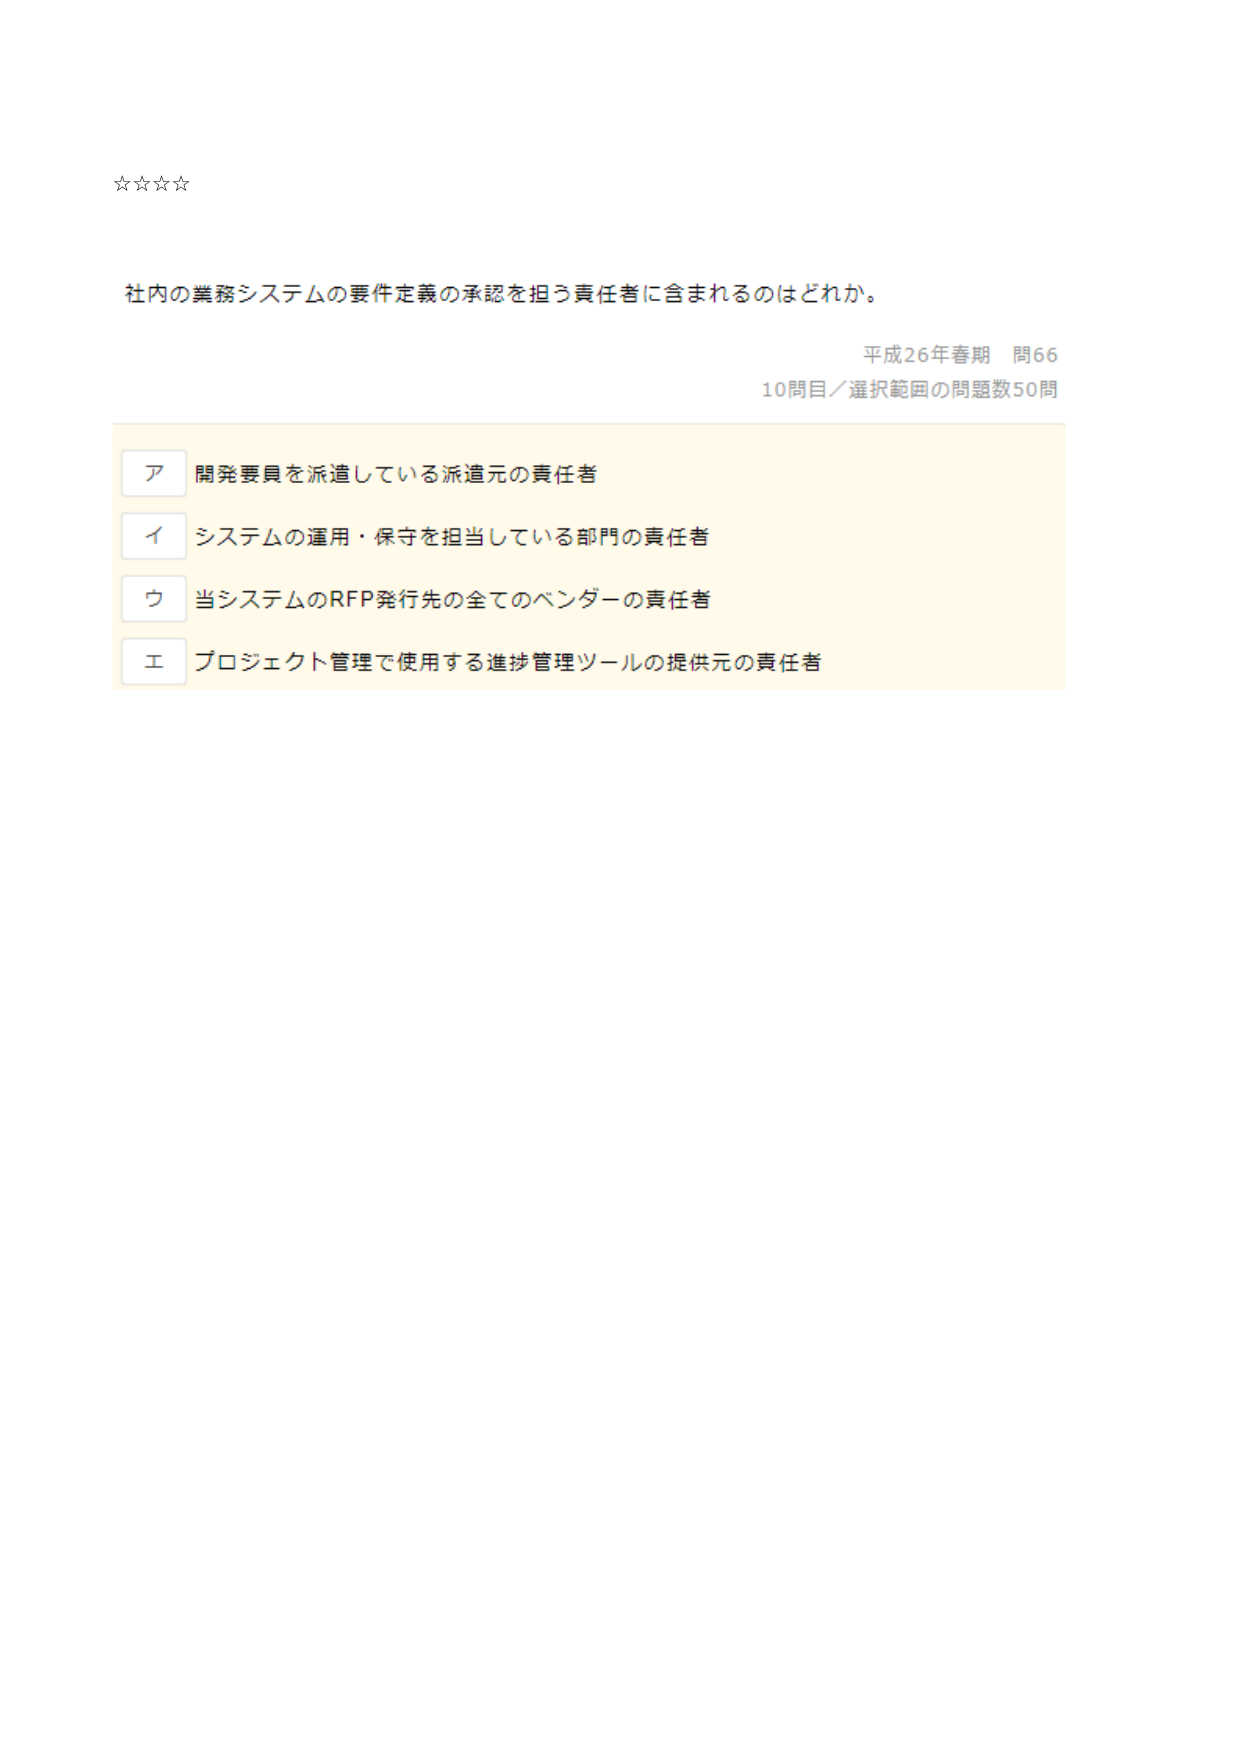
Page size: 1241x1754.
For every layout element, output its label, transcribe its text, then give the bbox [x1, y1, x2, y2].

picture [112, 277, 1066, 690]
text ☆☆☆☆ [112, 164, 1128, 202]
